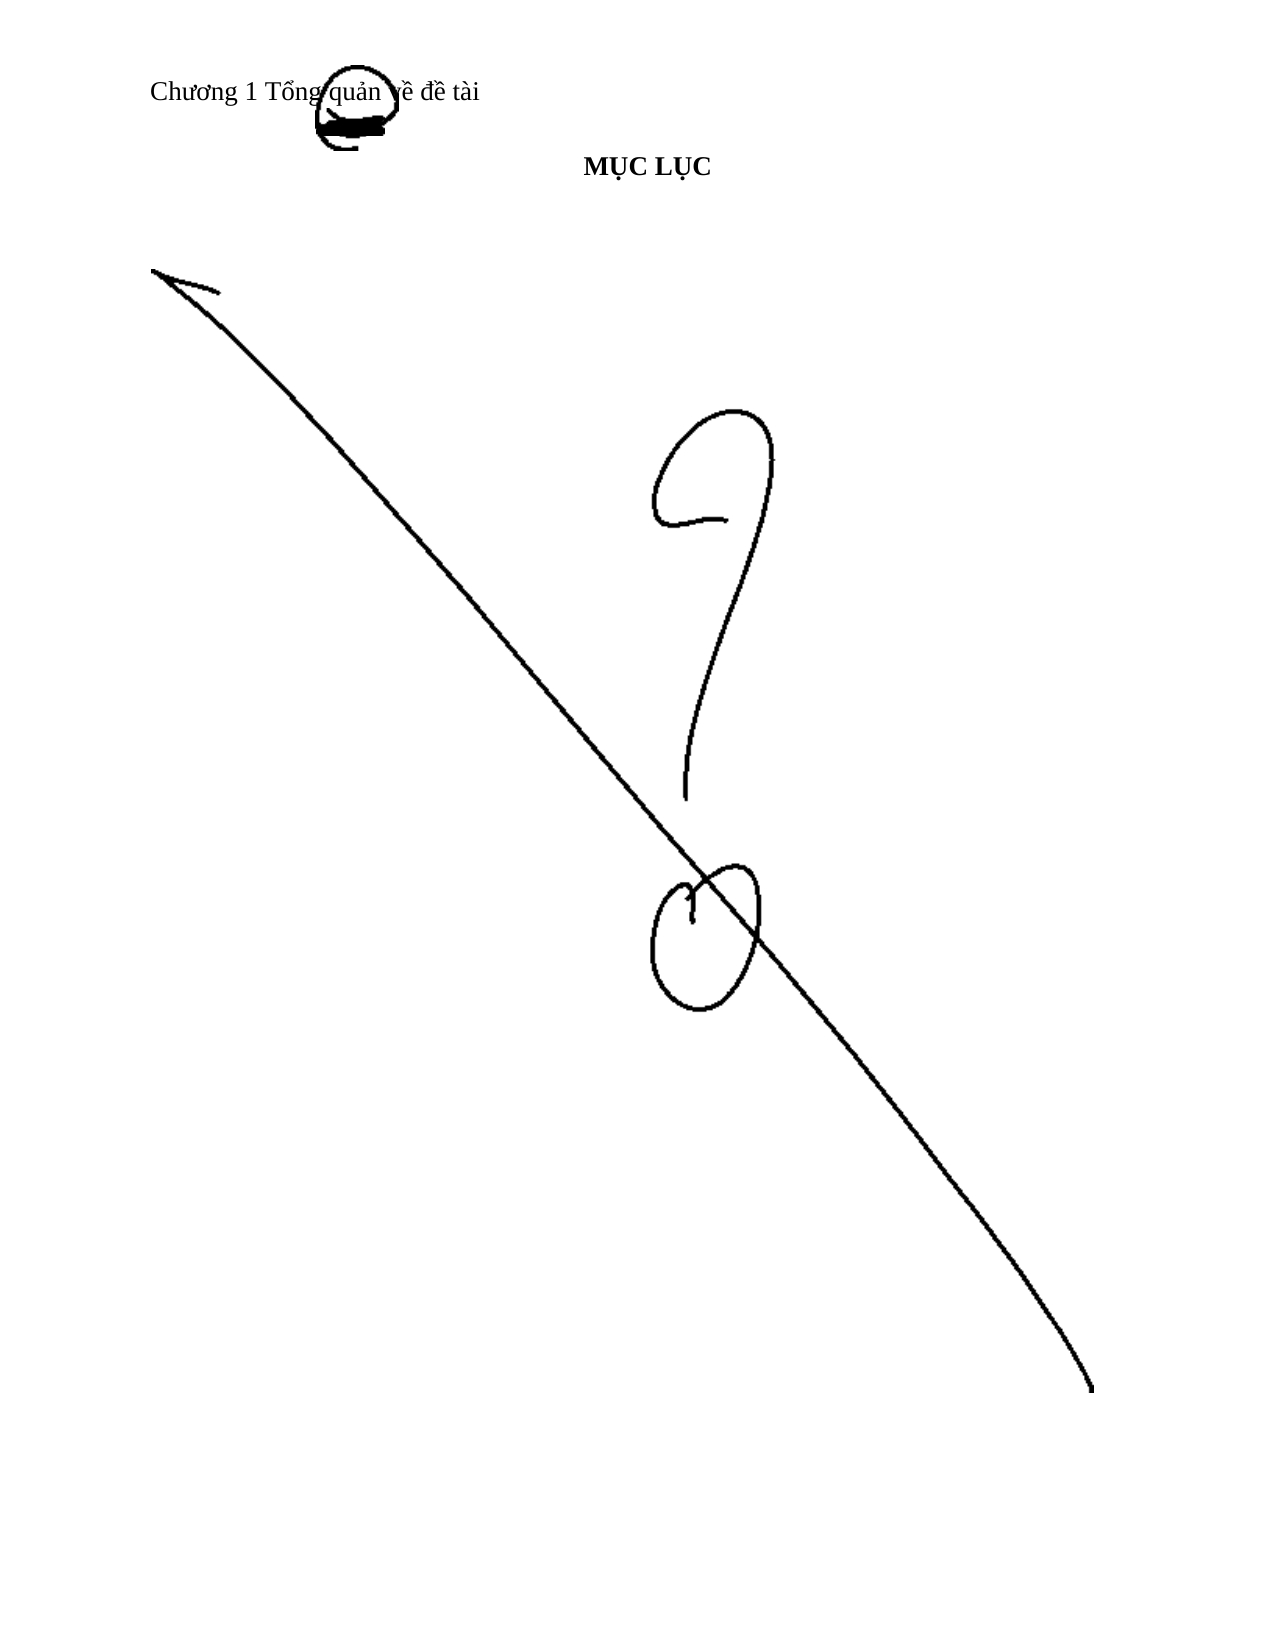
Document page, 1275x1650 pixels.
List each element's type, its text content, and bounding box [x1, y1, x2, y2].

picture [151, 269, 1094, 1393]
text MỤC LỤC [150, 150, 1145, 181]
picture [315, 65, 399, 151]
